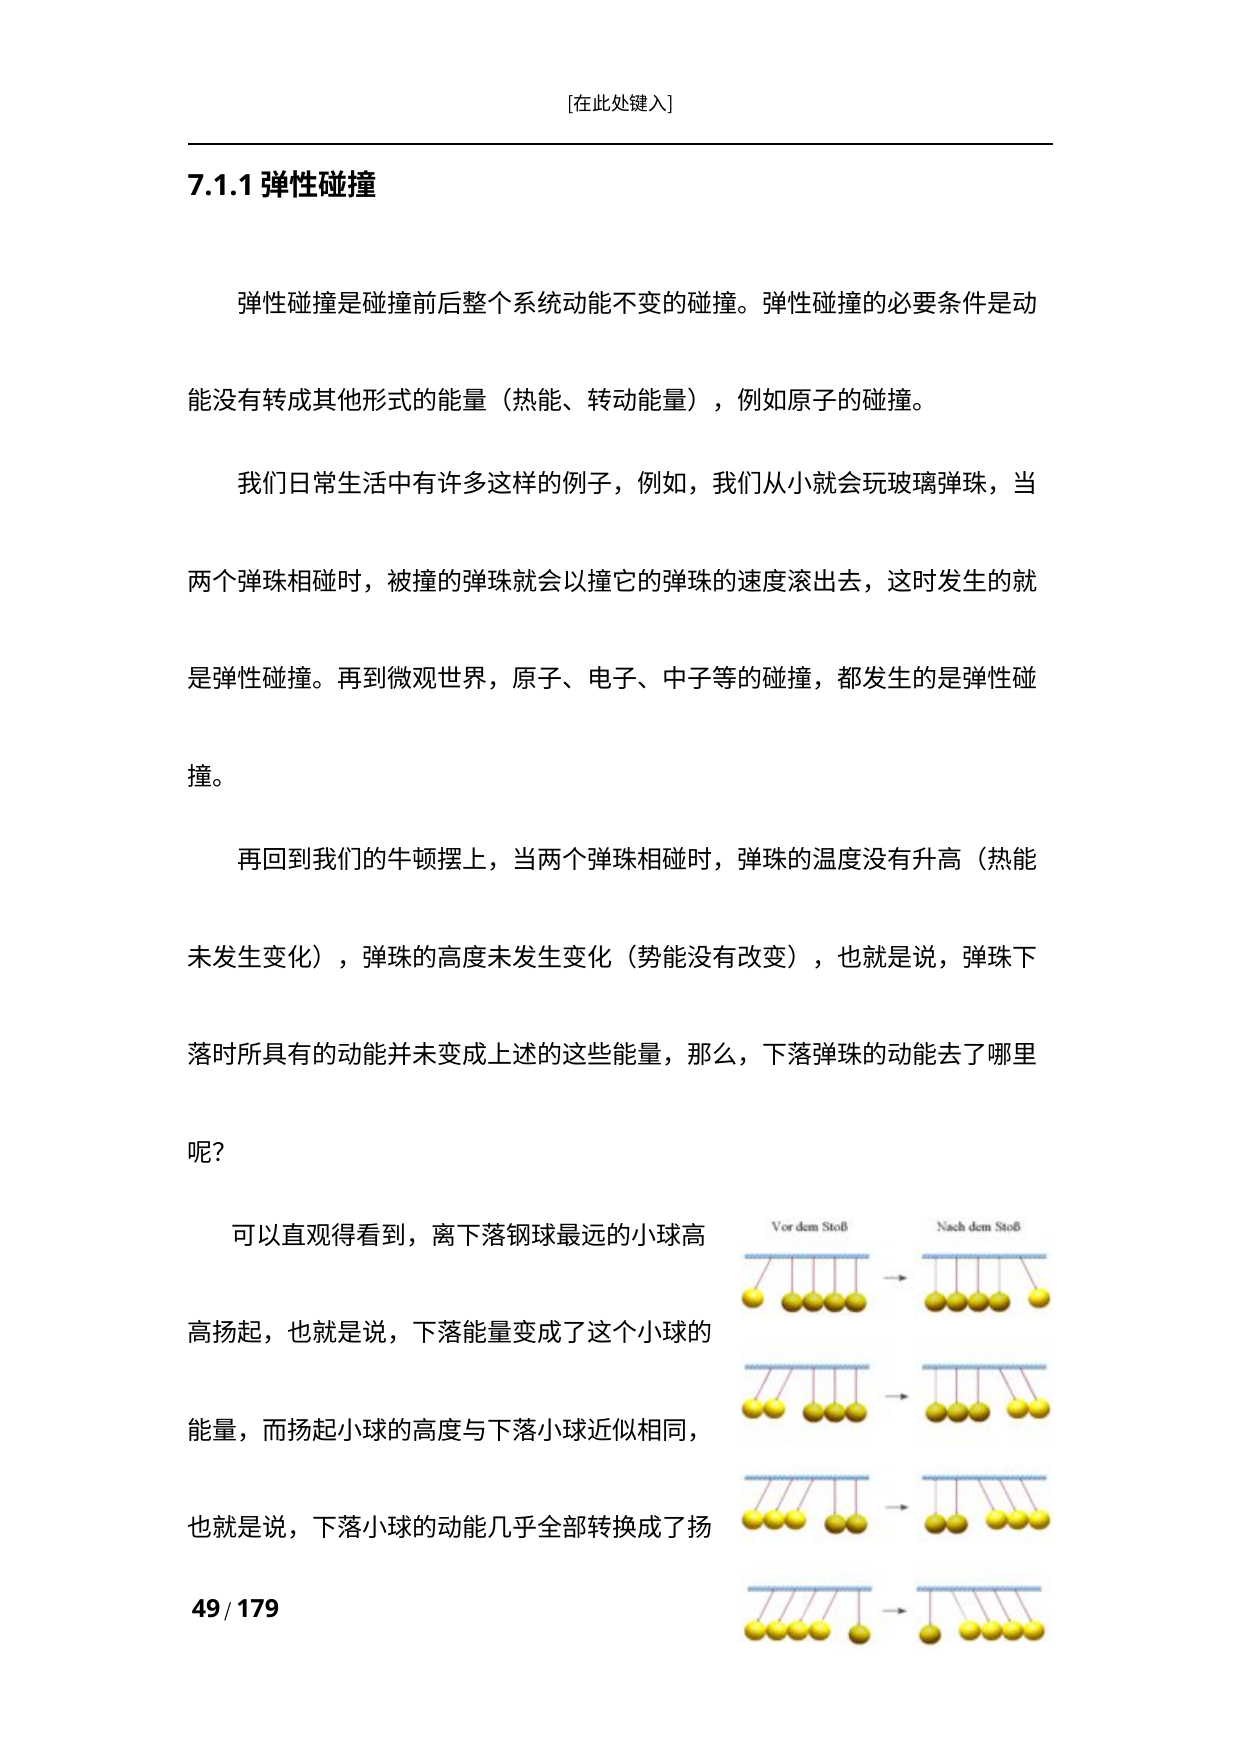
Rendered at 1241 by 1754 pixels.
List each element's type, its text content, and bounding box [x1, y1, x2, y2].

text 弹性碰撞是碰撞前后整个系统动能不变的碰撞。弹性碰撞的必要条件是动能没有转成其他形式的能量（热能、转动能量），例如原子的碰撞。 [187, 269, 1053, 431]
text 再回到我们的牛顿摆上，当两个弹珠相碰时，弹珠的温度没有升高（热能未发生变化），弹珠的高度未发生变化（势能没有改变），也就是说，弹珠下落时所具有的动能并未变成上述的这些能量，那么，下落弹珠的动能去了哪里呢？ [187, 825, 1053, 1183]
subtitle 7.1.1弹性碰撞 [187, 150, 1053, 215]
picture [740, 1217, 1053, 1650]
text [187, 1201, 1053, 1558]
text 我们日常生活中有许多这样的例子，例如，我们从小就会玩玻璃弹珠，当两个弹珠相碰时，被撞的弹珠就会以撞它的弹珠的速度滚出去，这时发生的就是弹性碰撞。再到微观世界，原子、电子、中子等的碰撞，都发生的是弹性碰撞。 [187, 449, 1053, 807]
